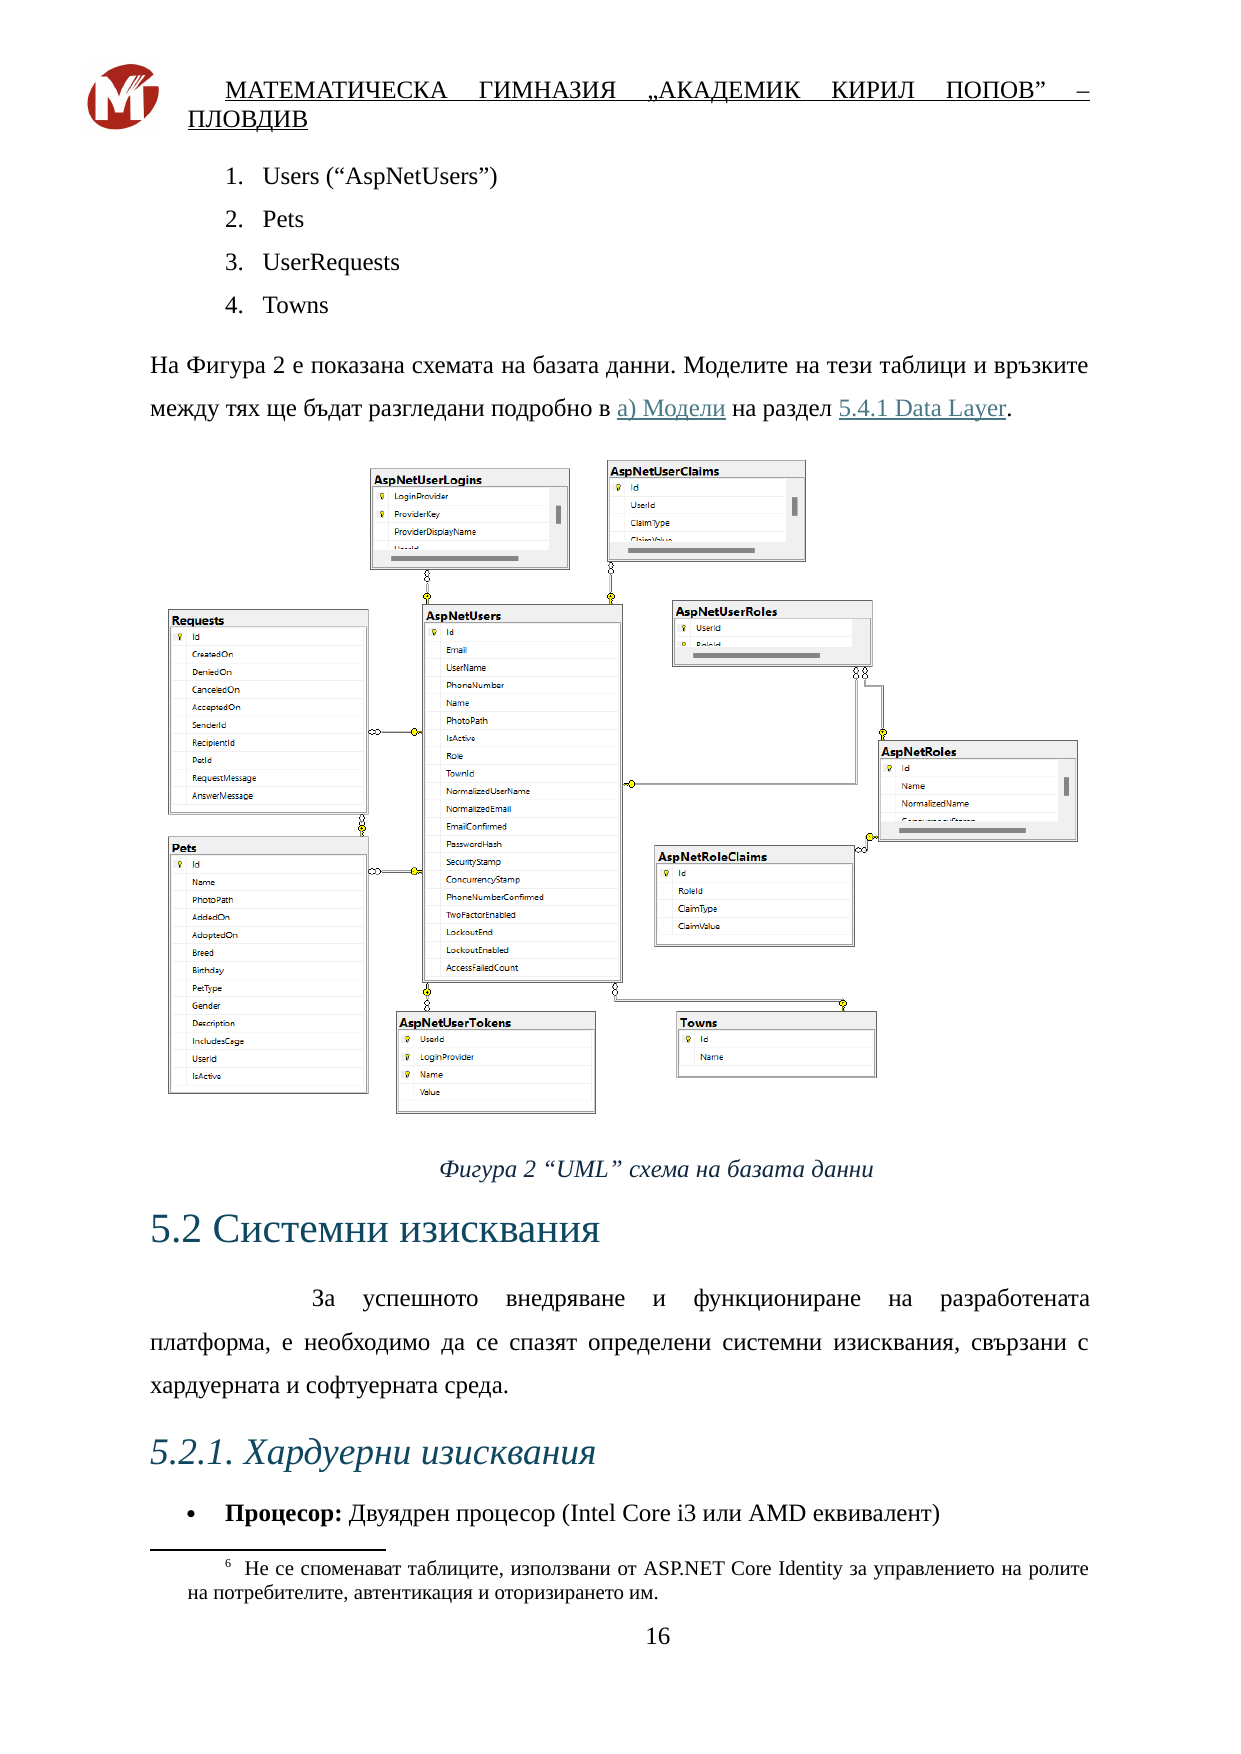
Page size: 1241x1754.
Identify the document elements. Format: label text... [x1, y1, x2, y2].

text За успешното внедряване и функциониране на разработената платформа, е необходимо да се спазят определени системни изисквания, свързани с хардуерната и софтуерната среда. [150, 1283, 1090, 1398]
subtitle 5.2 Системни изисквания [150, 1203, 1090, 1251]
list UserRequests [225, 247, 1090, 276]
list Процесор: Двуядрен процесор (Intel Core i3 или AMD еквивалент) [187, 1498, 1090, 1527]
list Users (“AspNetUsers”) [225, 161, 1090, 190]
list Towns [225, 291, 1090, 319]
text Фигура 2 “UML” схема на базата данни [187, 1154, 1090, 1182]
subtitle 5.2.1. Хардуерни изисквания [150, 1429, 1090, 1473]
text На Фигура 2 е показана схемата на базата данни. Моделите на тези таблици и връзките между тях ще бъдат разгледани подробно в a) Модели на раздел 5.4.1 Data Layer. [150, 350, 1090, 422]
list Pets [225, 204, 1090, 233]
picture [83, 58, 162, 137]
picture [150, 453, 1091, 1123]
